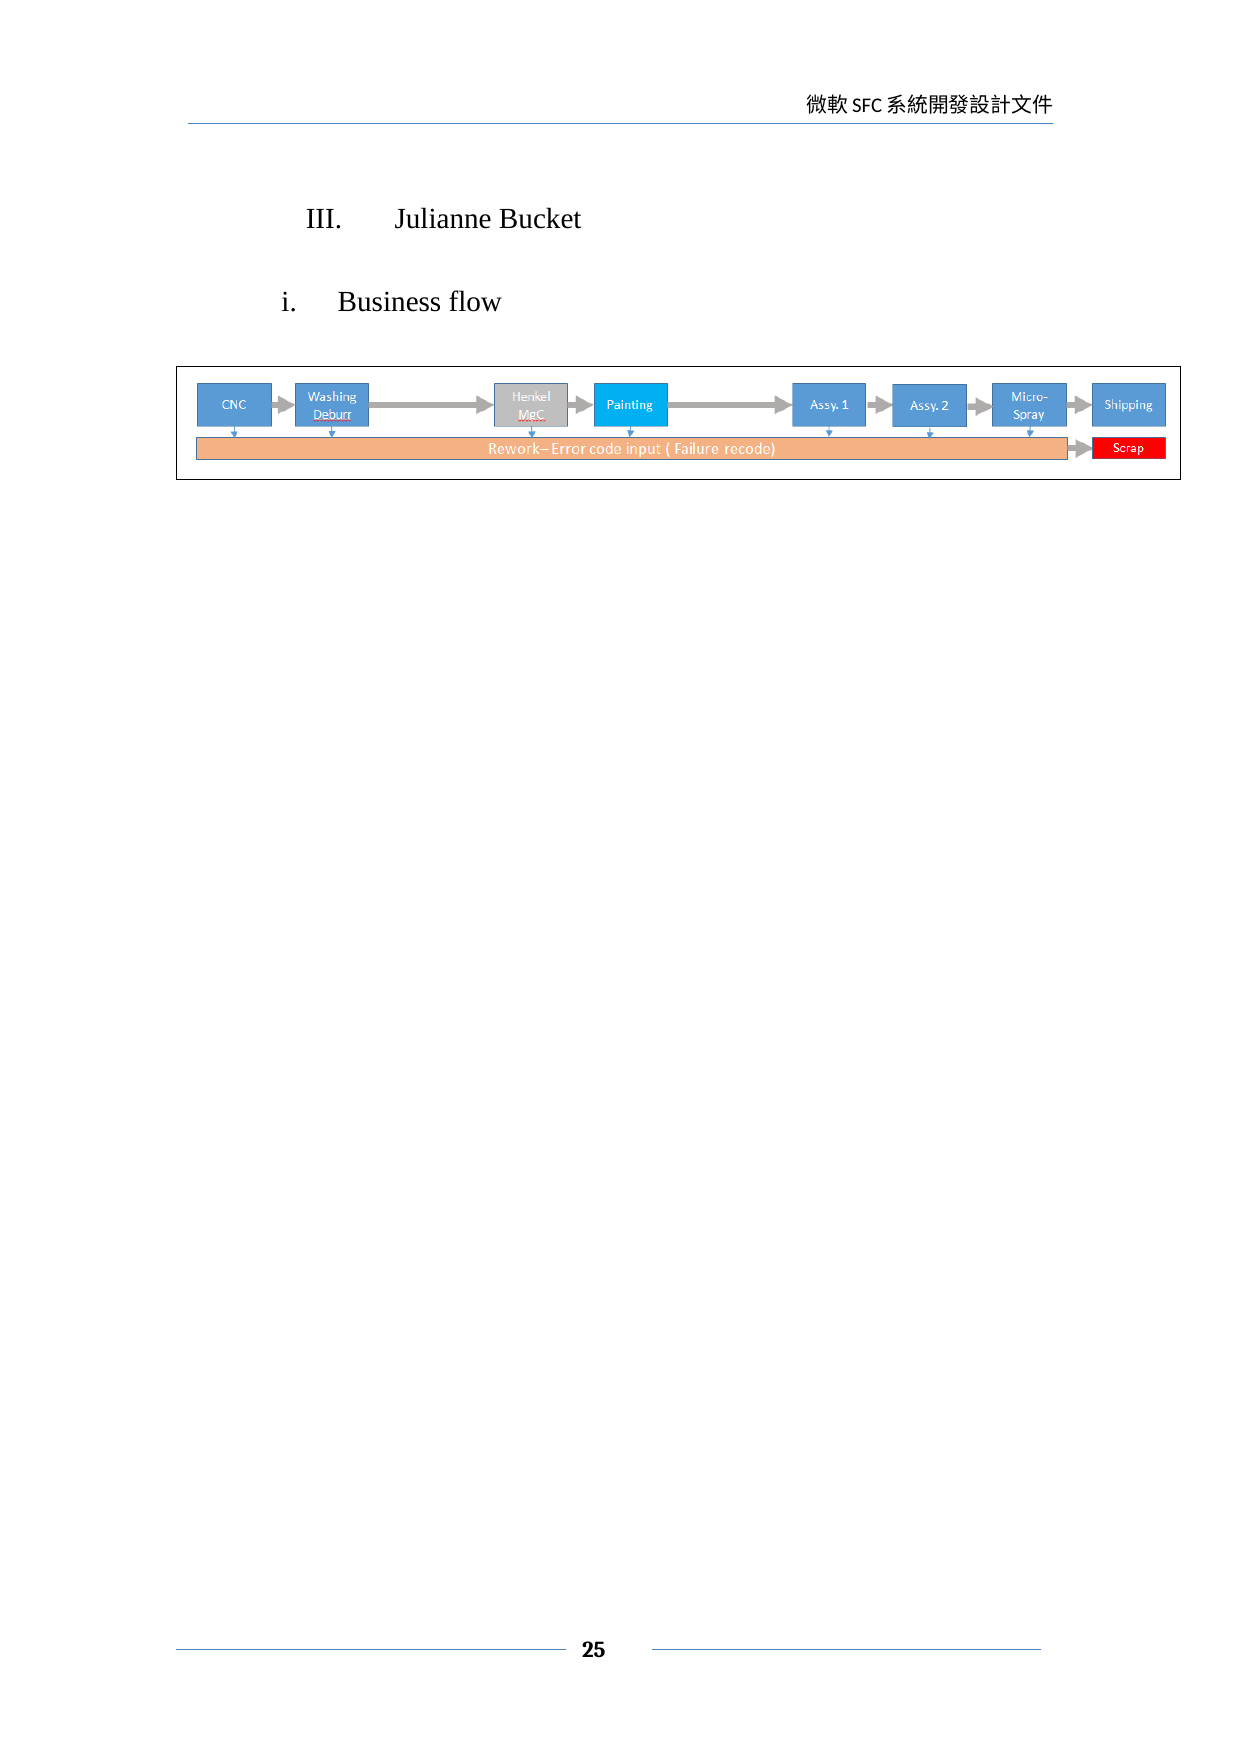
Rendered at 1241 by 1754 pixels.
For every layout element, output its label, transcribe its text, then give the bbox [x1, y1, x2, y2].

text Business flow [281, 282, 1053, 320]
text Julianne Bucket [306, 199, 1053, 236]
table_header [177, 367, 1180, 479]
picture [187, 380, 1177, 466]
